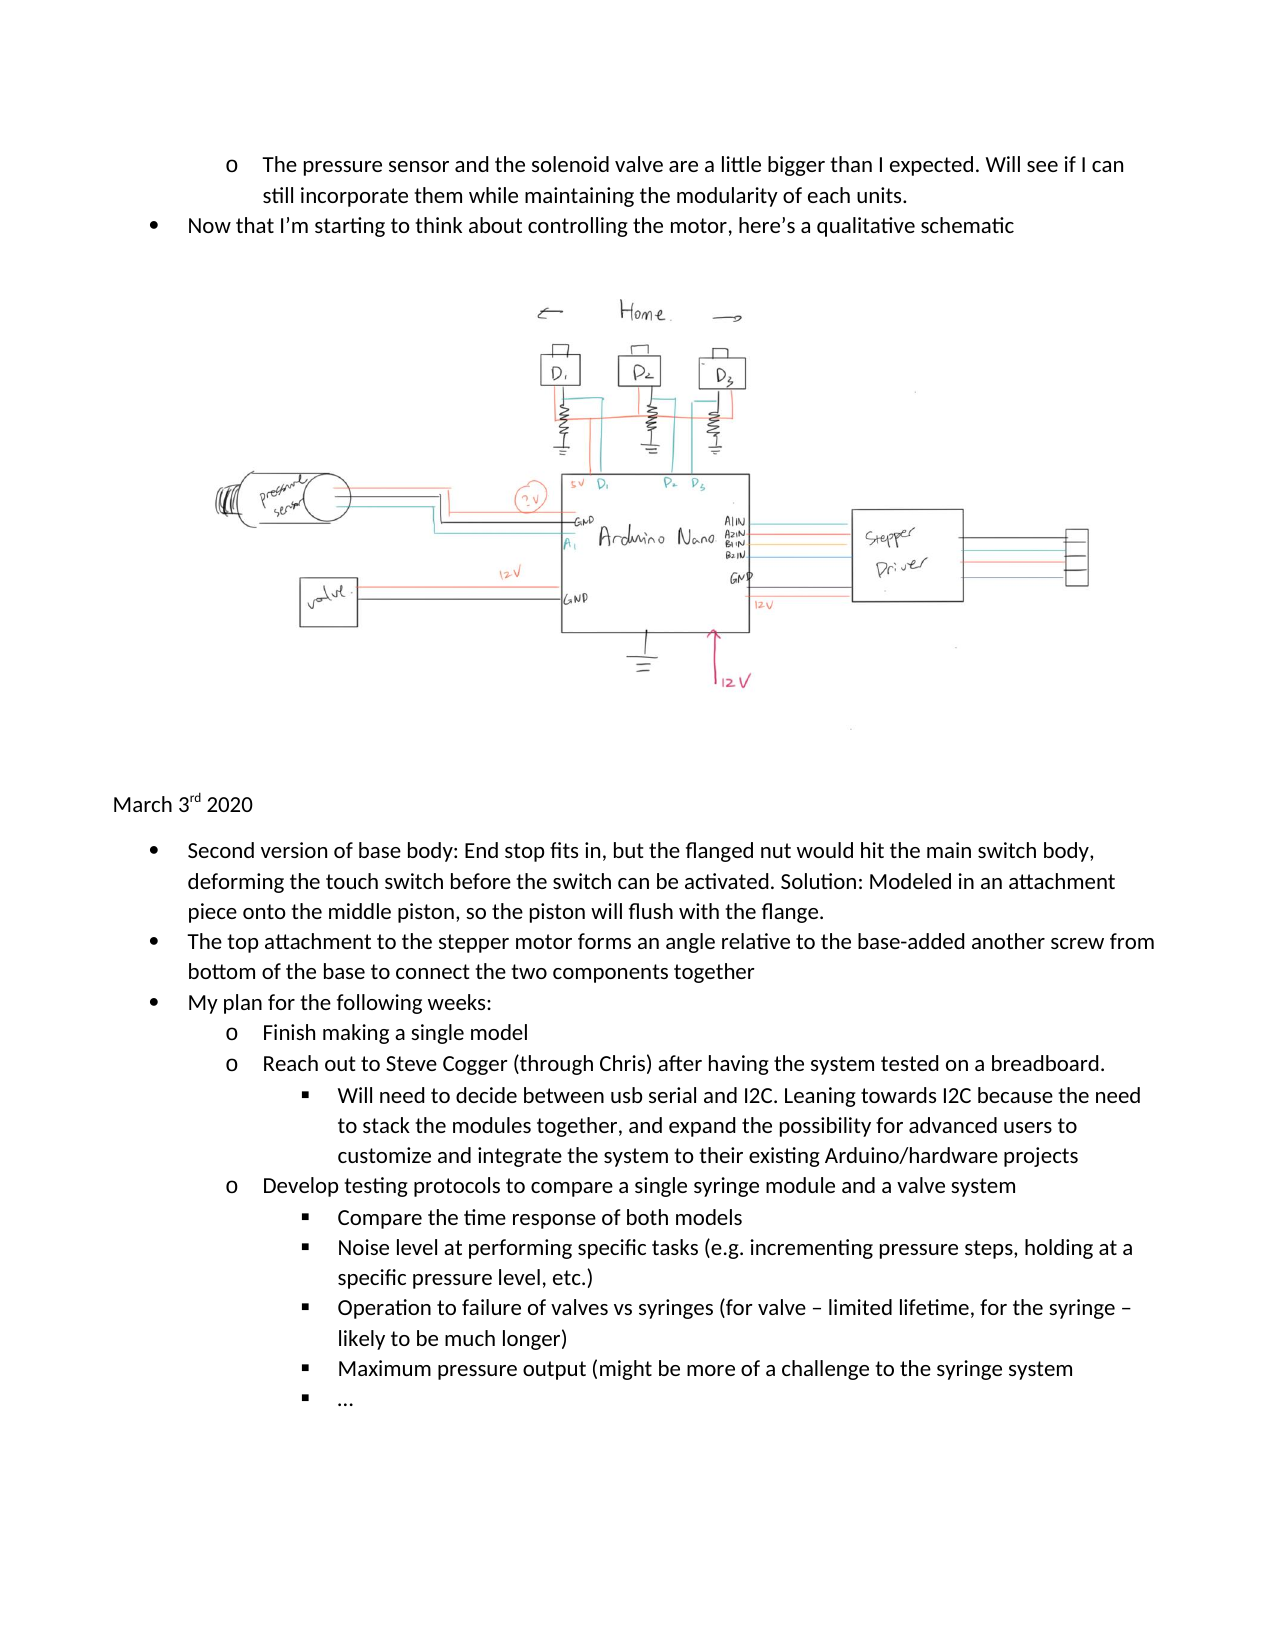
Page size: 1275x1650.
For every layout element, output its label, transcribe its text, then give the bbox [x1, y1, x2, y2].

list The top attachment to the stepper motor forms an angle relative to the base-added another screw from bottom of the base to connect the two components together [150, 927, 1162, 986]
list Maximum pressure output (might be more of a challenge to the syringe system [300, 1354, 1162, 1382]
list Finish making a single model [225, 1018, 1162, 1047]
list Noise level at performing specific tasks (e.g. incrementing pressure steps, holding at a specific pressure level, etc.) [300, 1233, 1162, 1291]
list Second version of base body: End stop fits in, but the flanged nut would hit the main switch body, deforming the touch switch before the switch can be activated. Solution: Modeled in an attachment piece onto the middle piston, so the piston will flush with the flange. [150, 837, 1162, 925]
list The pressure sensor and the solenoid valve are a little bigger than I expected. Will see if I can still incorporate them while maintaining the modularity of each units. [225, 150, 1162, 209]
list Operation to failure of valves vs syringes (for valve – limited lifetime, for the syringe – likely to be much longer) [300, 1293, 1162, 1352]
list Develop testing protocols to compare a single syringe module and a valve system [225, 1171, 1162, 1201]
list … [300, 1384, 1162, 1412]
list Will need to decide between usb serial and I2C. Leaning towards I2C because the need to stack the modules together, and expand the possibility for advanced users to customize and integrate the system to their existing Arduino/hardware projects [300, 1081, 1162, 1169]
list My plan for the following weeks: [150, 988, 1162, 1016]
list Compare the time response of both models [300, 1203, 1162, 1231]
picture [187, 241, 1147, 771]
list Reach out to Steve Cogger (through Chris) after having the system tested on a breadboard. [225, 1049, 1162, 1078]
text March 3rd 2020 [112, 790, 1162, 818]
